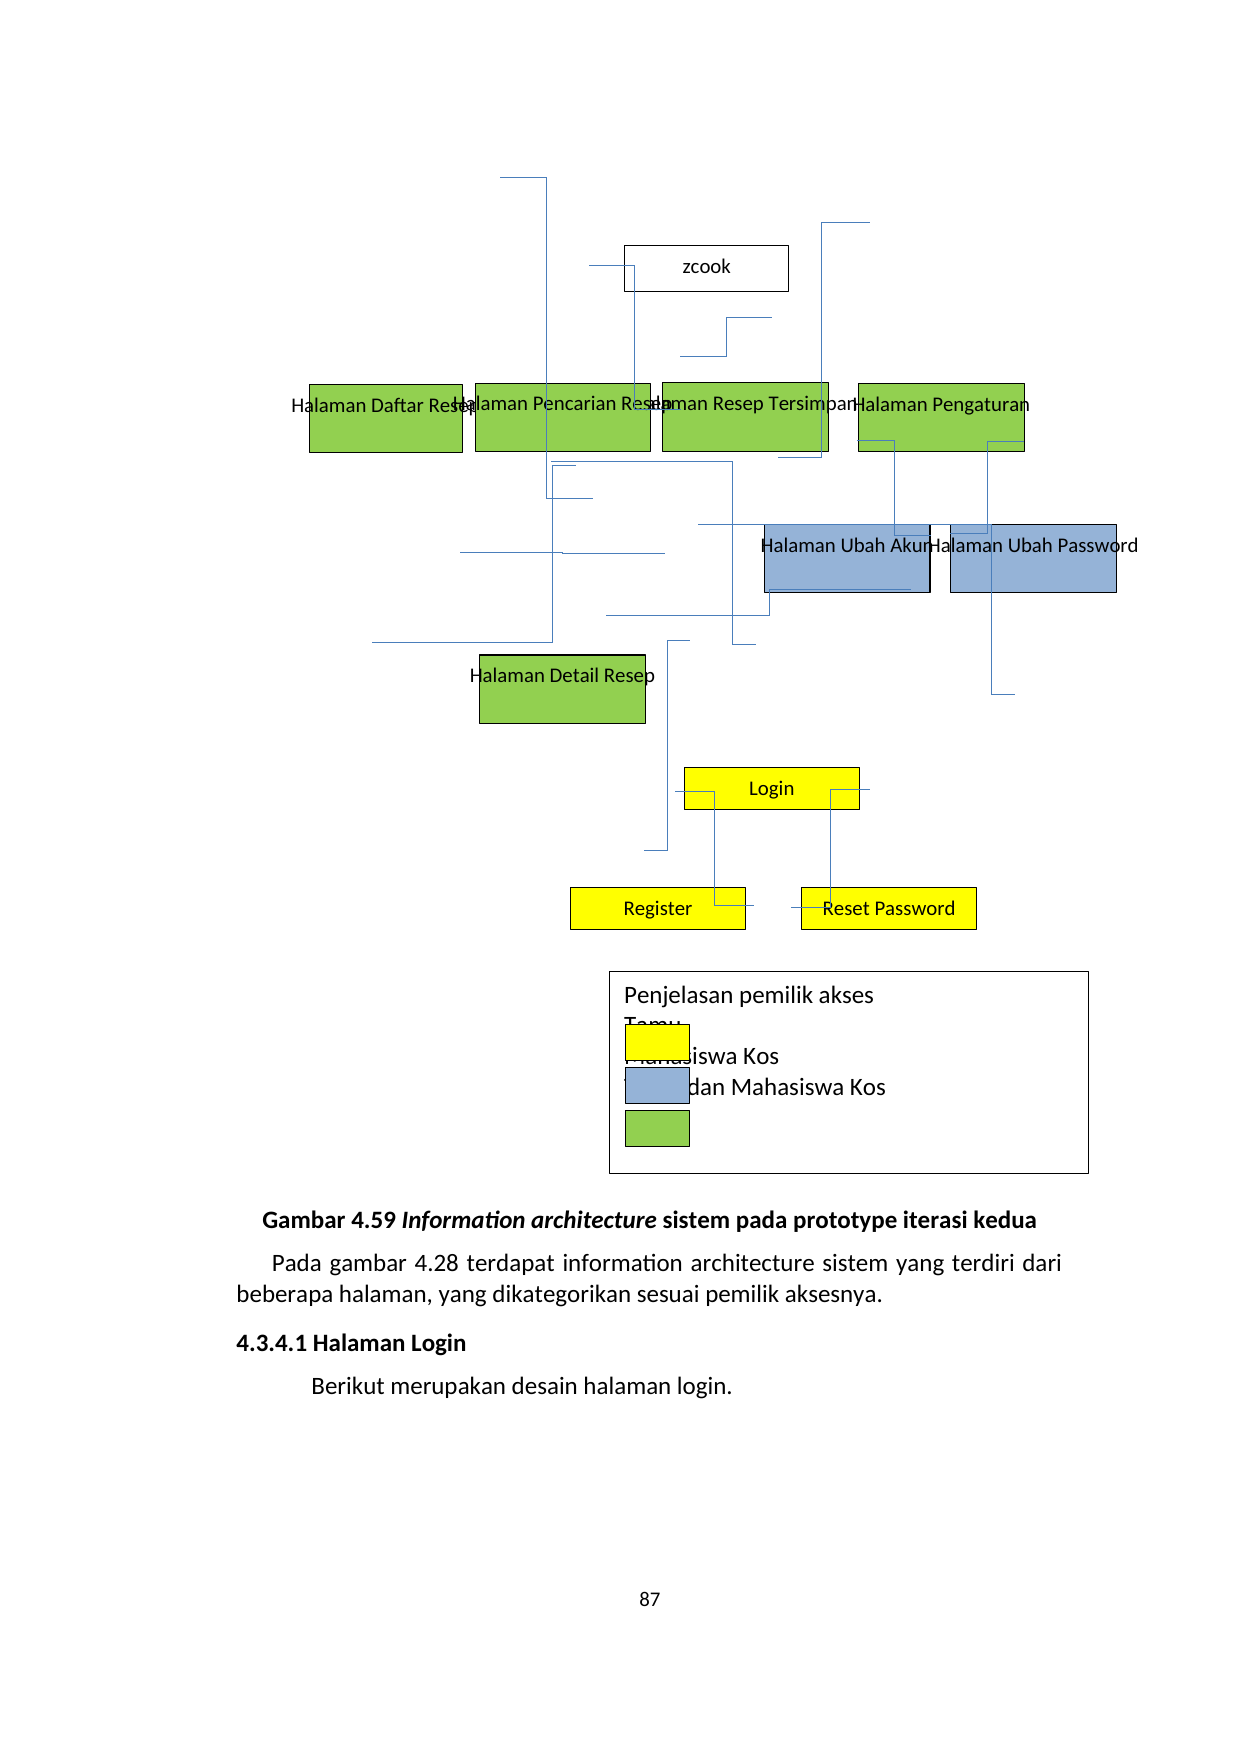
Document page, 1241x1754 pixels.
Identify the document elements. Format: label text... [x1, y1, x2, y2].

subtitle Halaman Login [236, 1327, 1063, 1358]
text Berikut merupakan desain halaman login. [236, 1370, 1063, 1401]
text Pada gambar 4.28 terdapat information architecture sistem yang terdiri dari beberapa halaman, yang dikategorikan sesuai pemilik aksesnya. [236, 1247, 1063, 1308]
